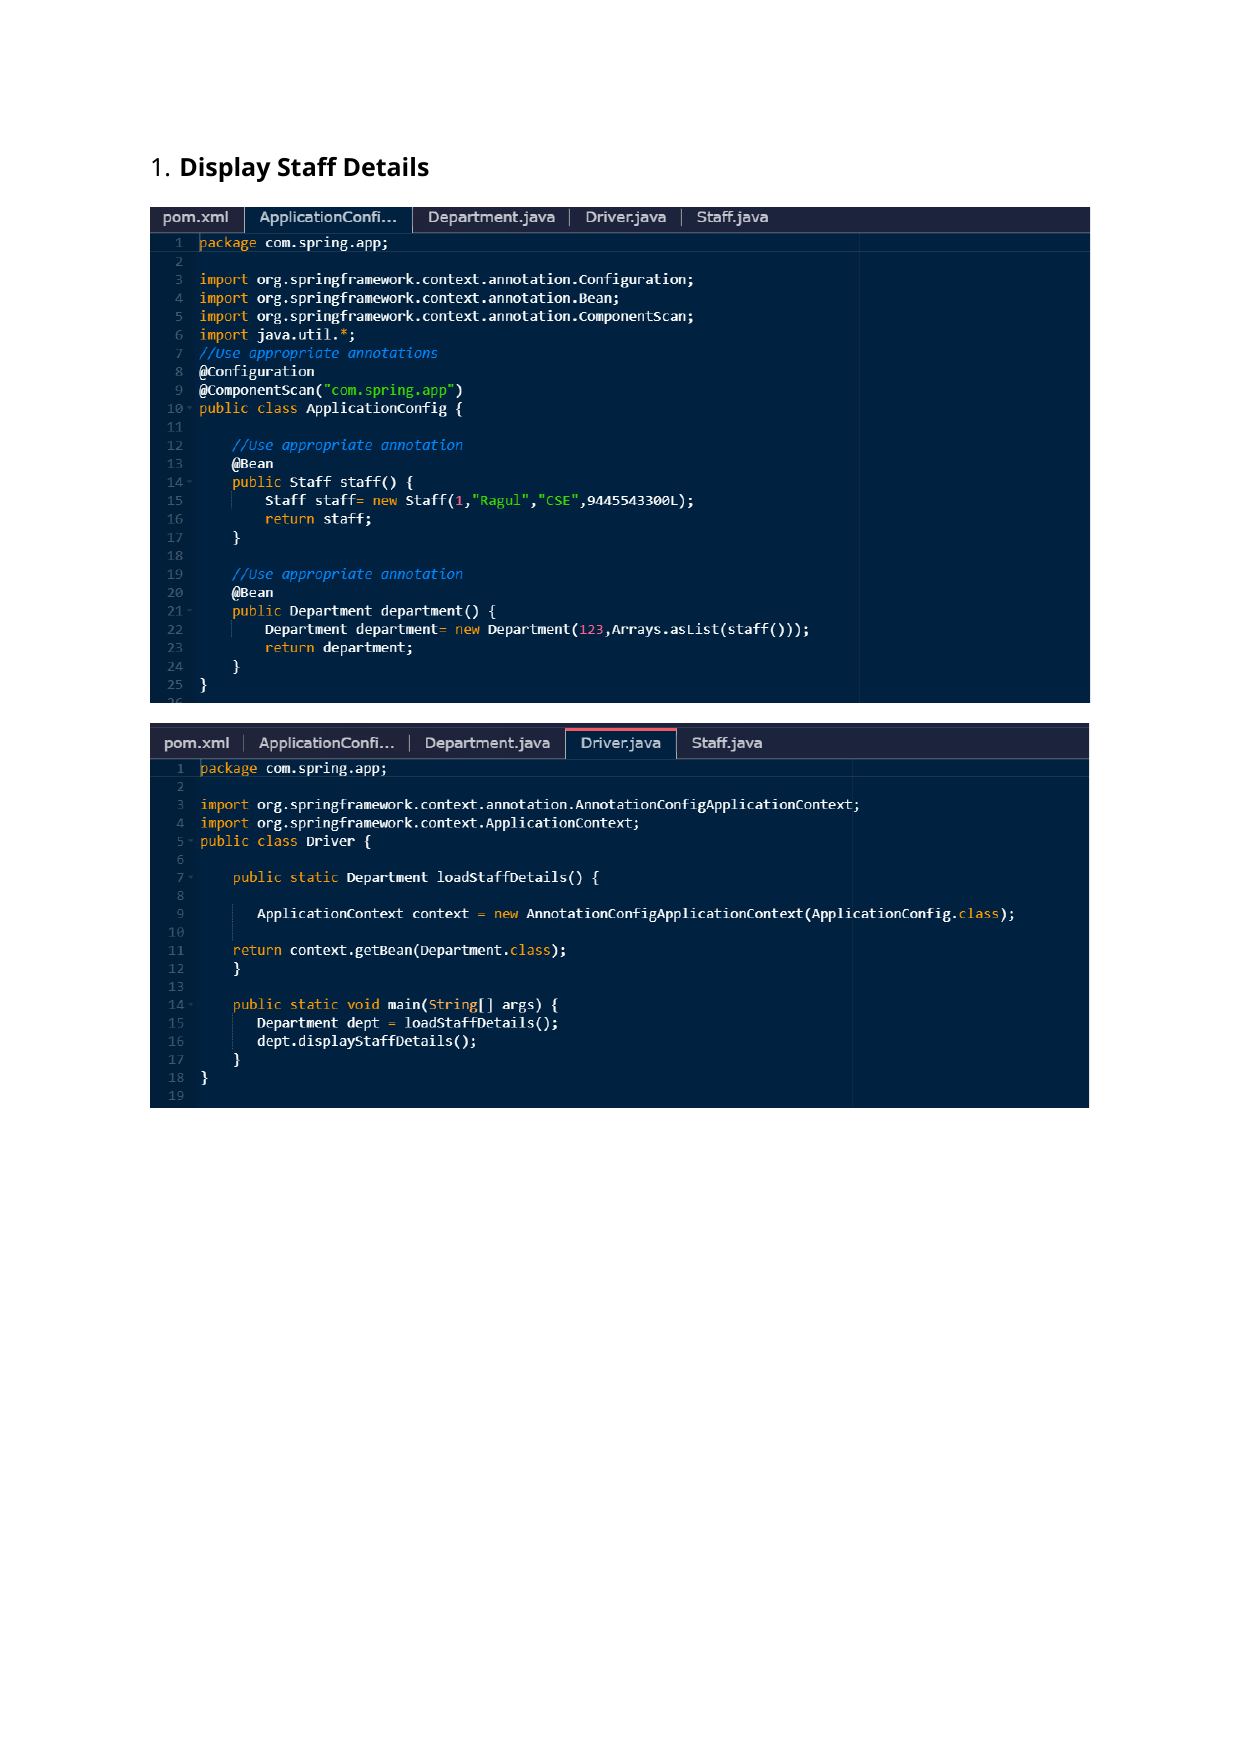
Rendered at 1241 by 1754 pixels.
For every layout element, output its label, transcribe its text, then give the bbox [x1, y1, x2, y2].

picture [150, 723, 1091, 1108]
text 1. Display Staff Details [150, 150, 1090, 184]
picture [150, 207, 1091, 703]
